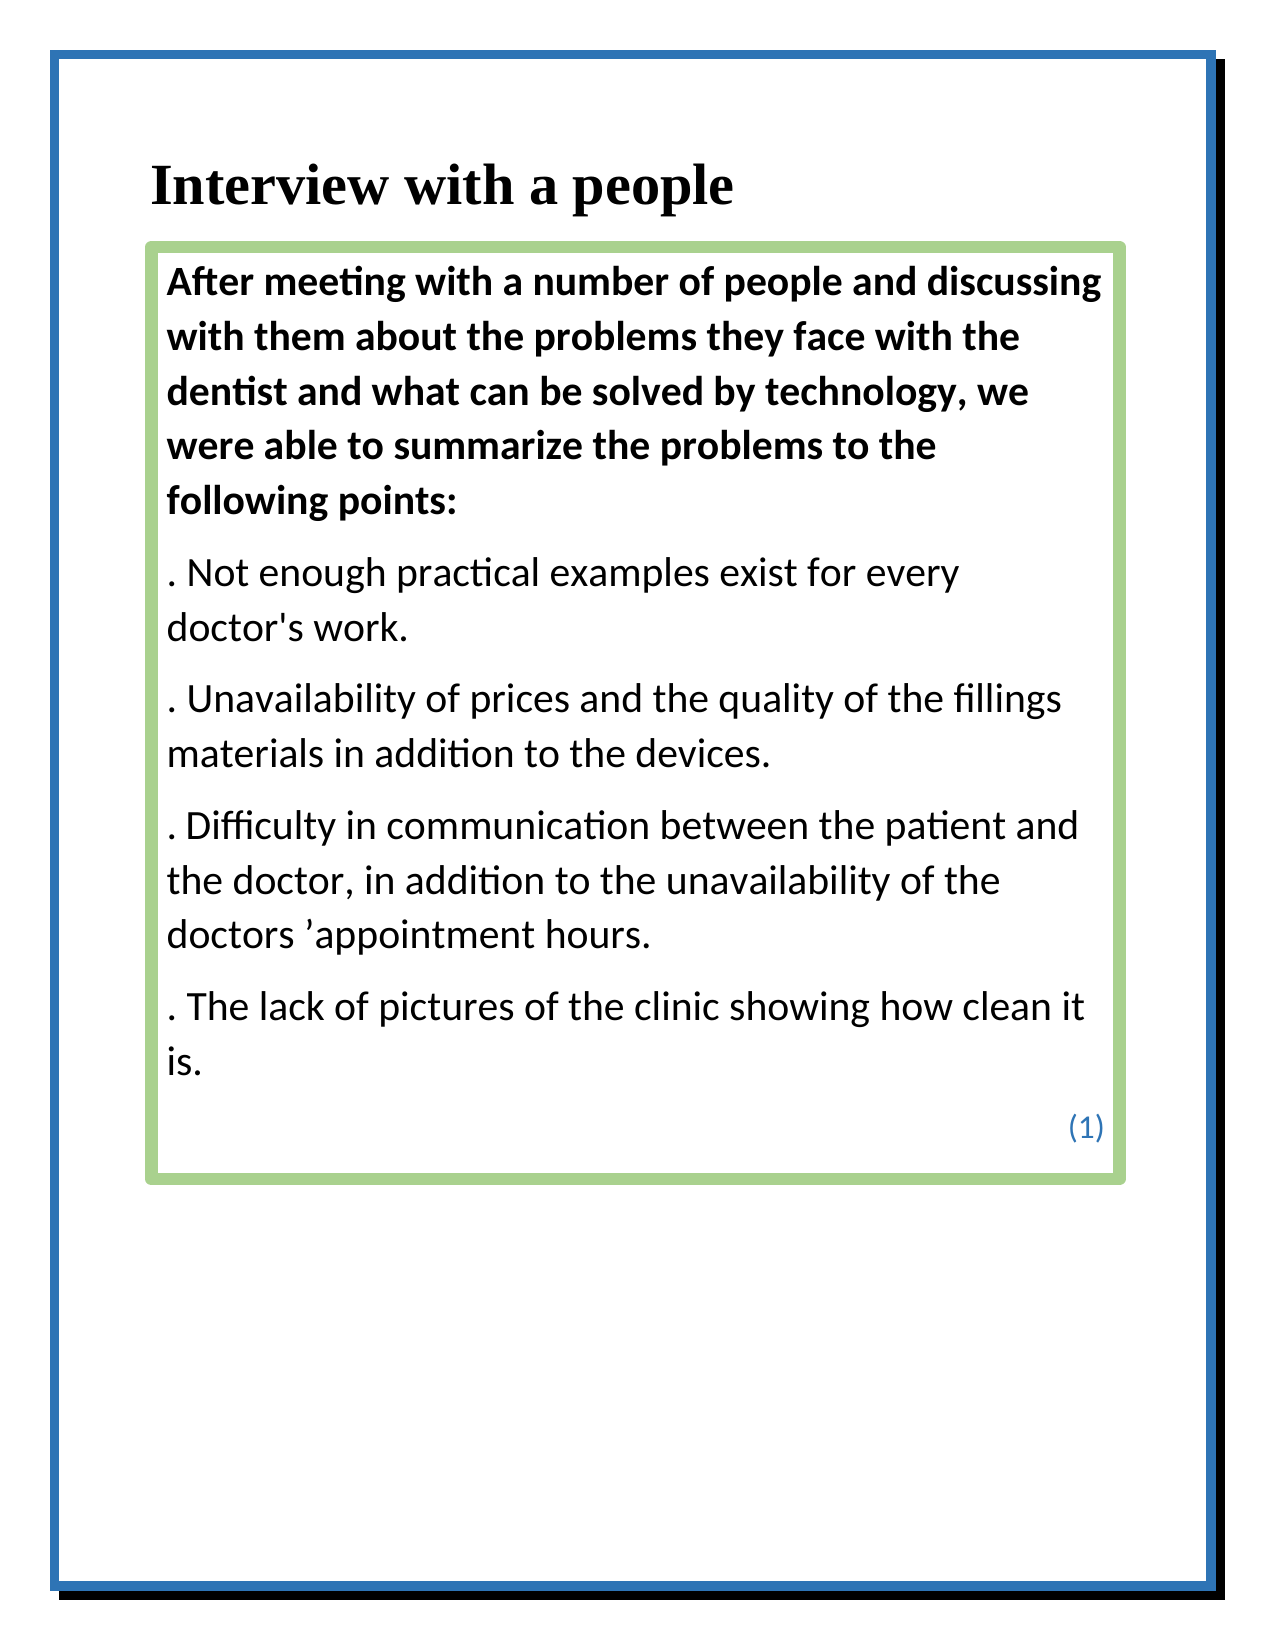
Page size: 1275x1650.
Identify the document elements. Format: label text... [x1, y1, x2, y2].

text Interview with a people [150, 150, 1116, 217]
